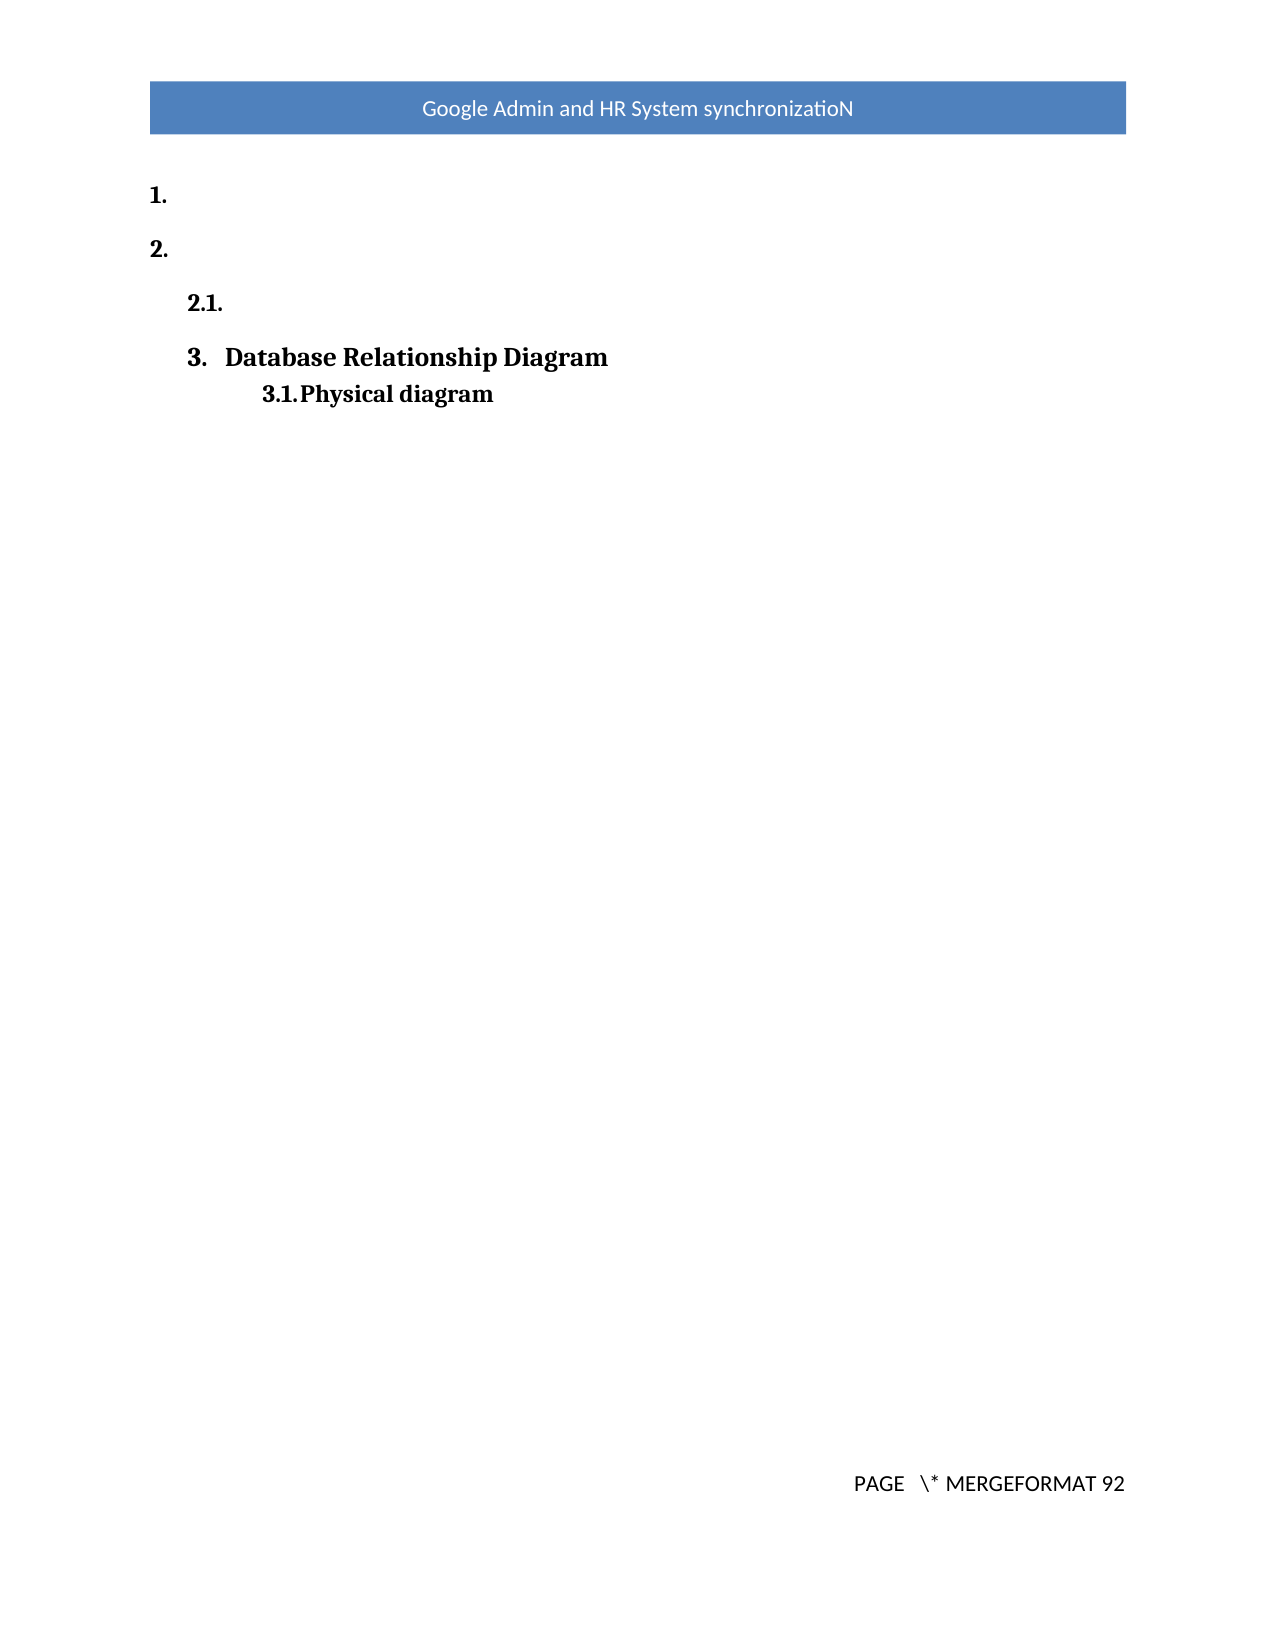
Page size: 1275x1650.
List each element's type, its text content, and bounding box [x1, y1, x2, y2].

subtitle Database Relationship Diagram [187, 342, 1125, 373]
subtitle Physical diagram [262, 380, 1125, 409]
